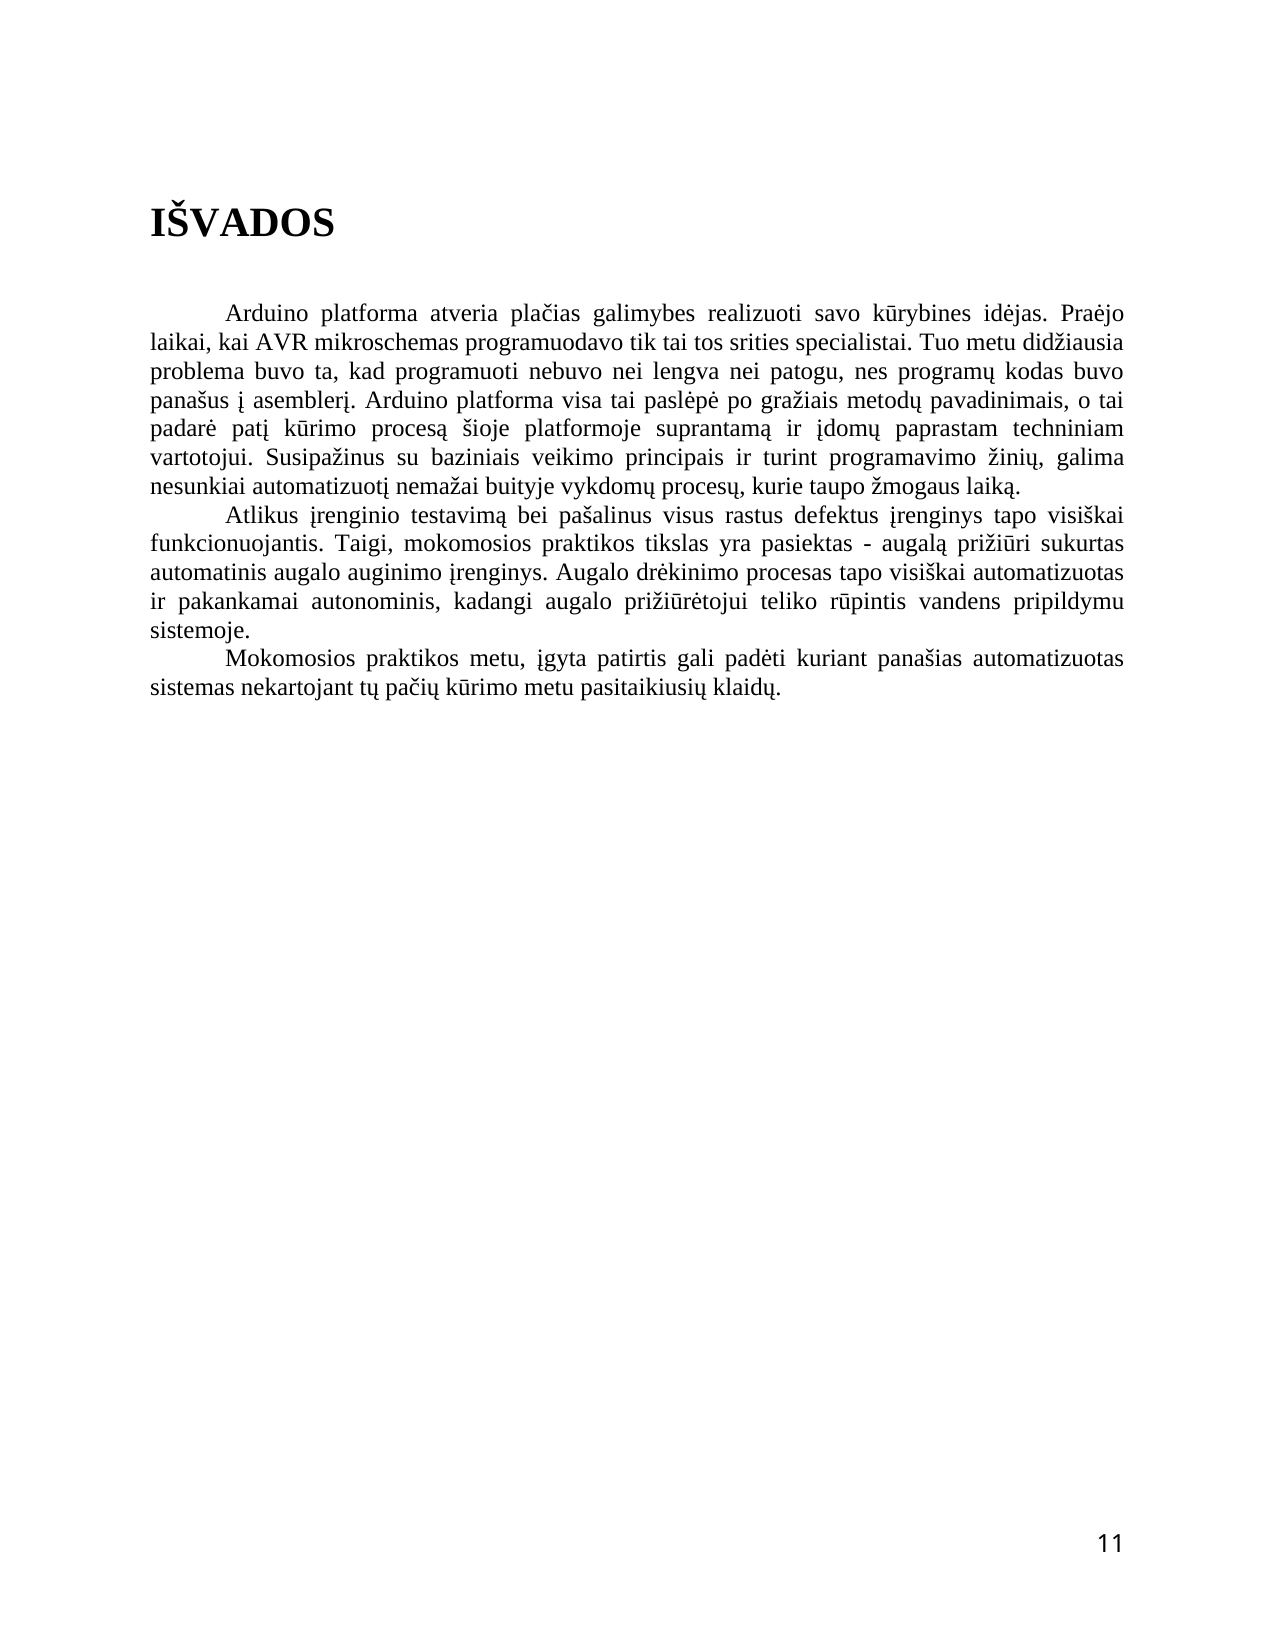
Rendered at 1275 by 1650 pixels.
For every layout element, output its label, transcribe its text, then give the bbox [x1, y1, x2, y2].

text Atlikus įrenginio testavimą bei pašalinus visus rastus defektus įrenginys tapo visiškai funkcionuojantis. Taigi, mokomosios praktikos tikslas yra pasiektas - augalą prižiūri sukurtas automatinis augalo auginimo įrenginys. Augalo drėkinimo procesas tapo visiškai automatizuotas ir pakankamai autonominis, kadangi augalo prižiūrėtojui teliko rūpintis vandens pripildymu sistemoje. [150, 500, 1125, 643]
text Mokomosios praktikos metu, įgyta patirtis gali padėti kuriant panašias automatizuotas sistemas nekartojant tų pačių kūrimo metu pasitaikiusių klaidų. [150, 643, 1125, 701]
text Arduino platforma atveria plačias galimybes realizuoti savo kūrybines idėjas. Praėjo laikai, kai AVR mikroschemas programuodavo tik tai tos srities specialistai. Tuo metu didžiausia problema buvo ta, kad programuoti nebuvo nei lengva nei patogu, nes programų kodas buvo panašus į asemblerį. Arduino platforma visa tai paslėpė po gražiais metodų pavadinimais, o tai padarė patį kūrimo procesą šioje platformoje suprantamą ir įdomų paprastam techniniam vartotojui. Susipažinus su baziniais veikimo principais ir turint programavimo žinių, galima nesunkiai automatizuotį nemažai buityje vykdomų procesų, kurie taupo žmogaus laiką. [150, 298, 1125, 500]
title IŠVADOS [150, 198, 1125, 246]
